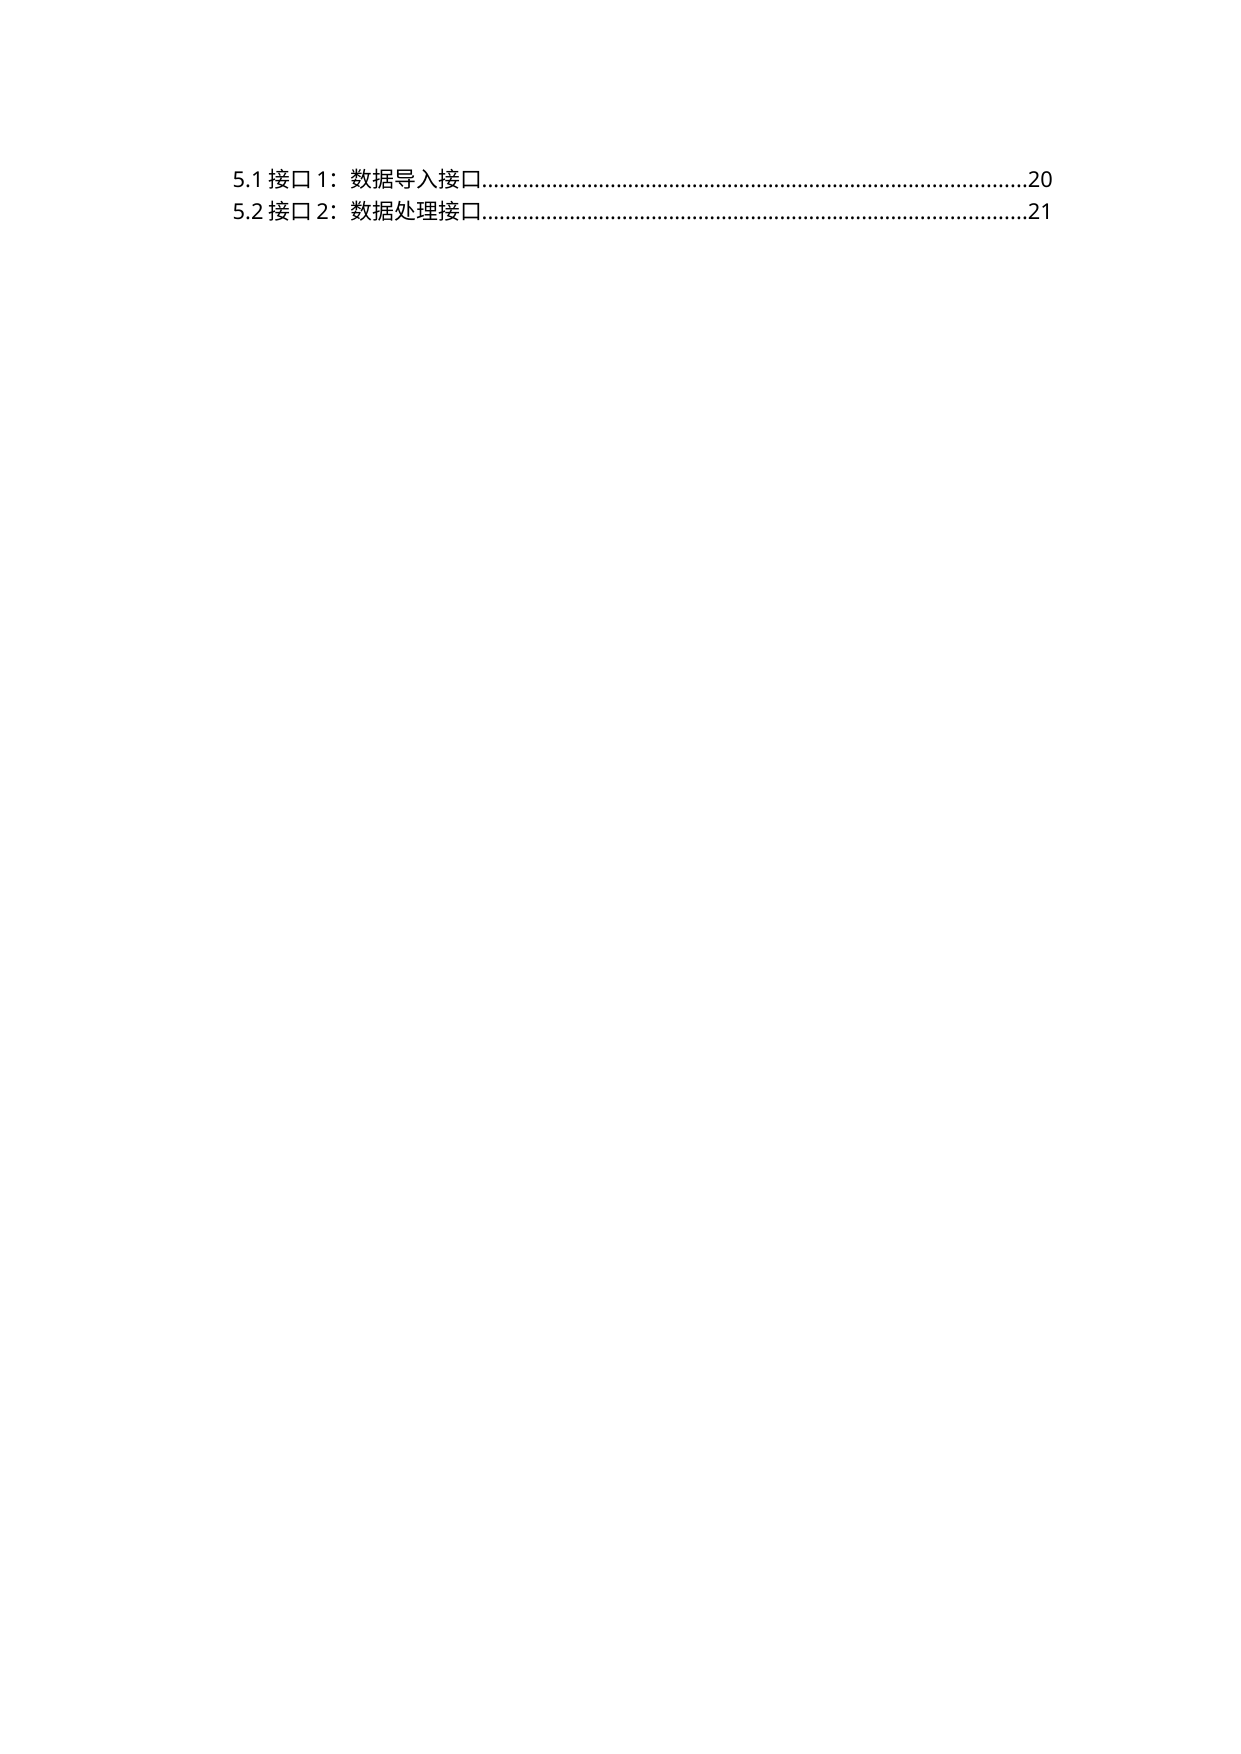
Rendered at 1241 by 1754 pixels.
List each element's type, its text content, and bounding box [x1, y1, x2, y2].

text 5.1接口1：数据导入接口 20 [232, 162, 978, 194]
text 5.2接口2：数据处理接口 21 [232, 194, 978, 226]
